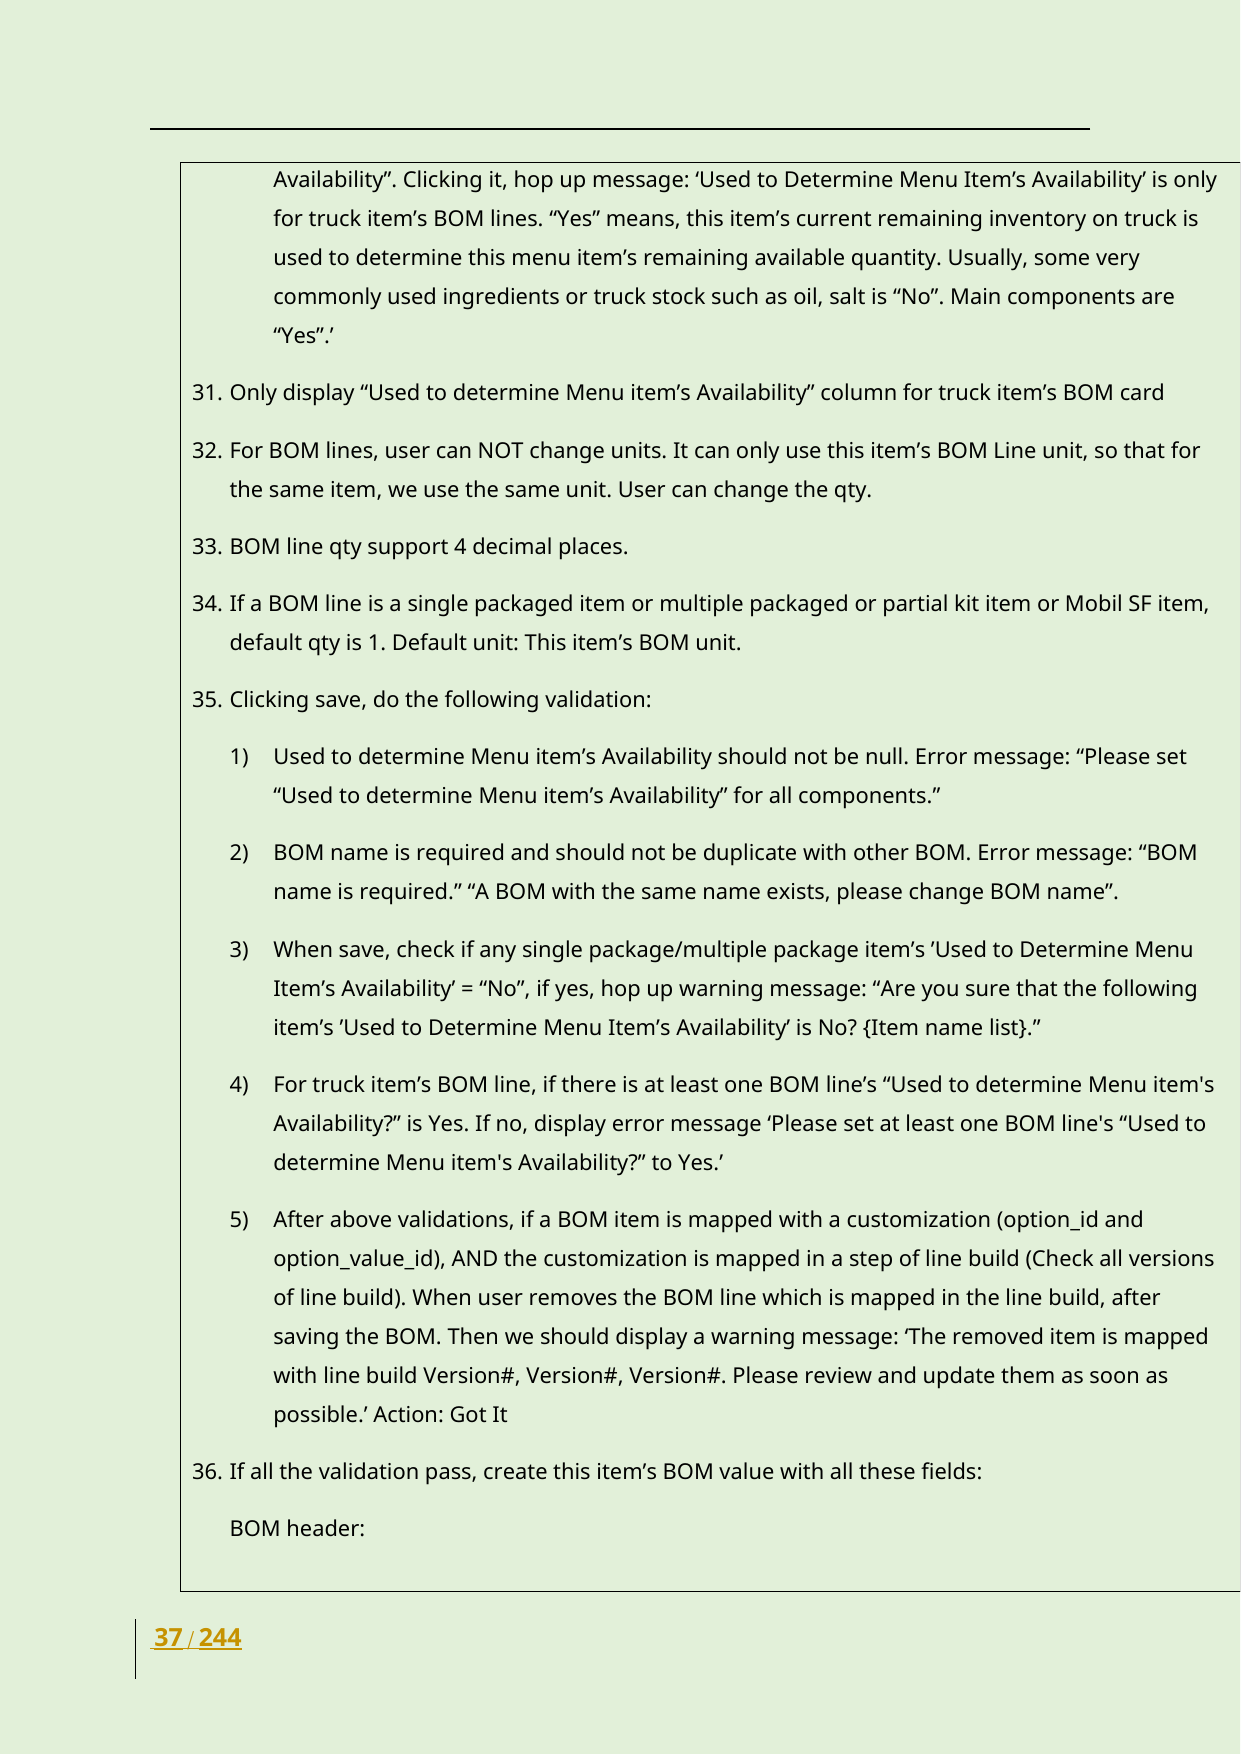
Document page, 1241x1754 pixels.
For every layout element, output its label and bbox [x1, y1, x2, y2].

table_cell [181, 163, 1240, 1591]
